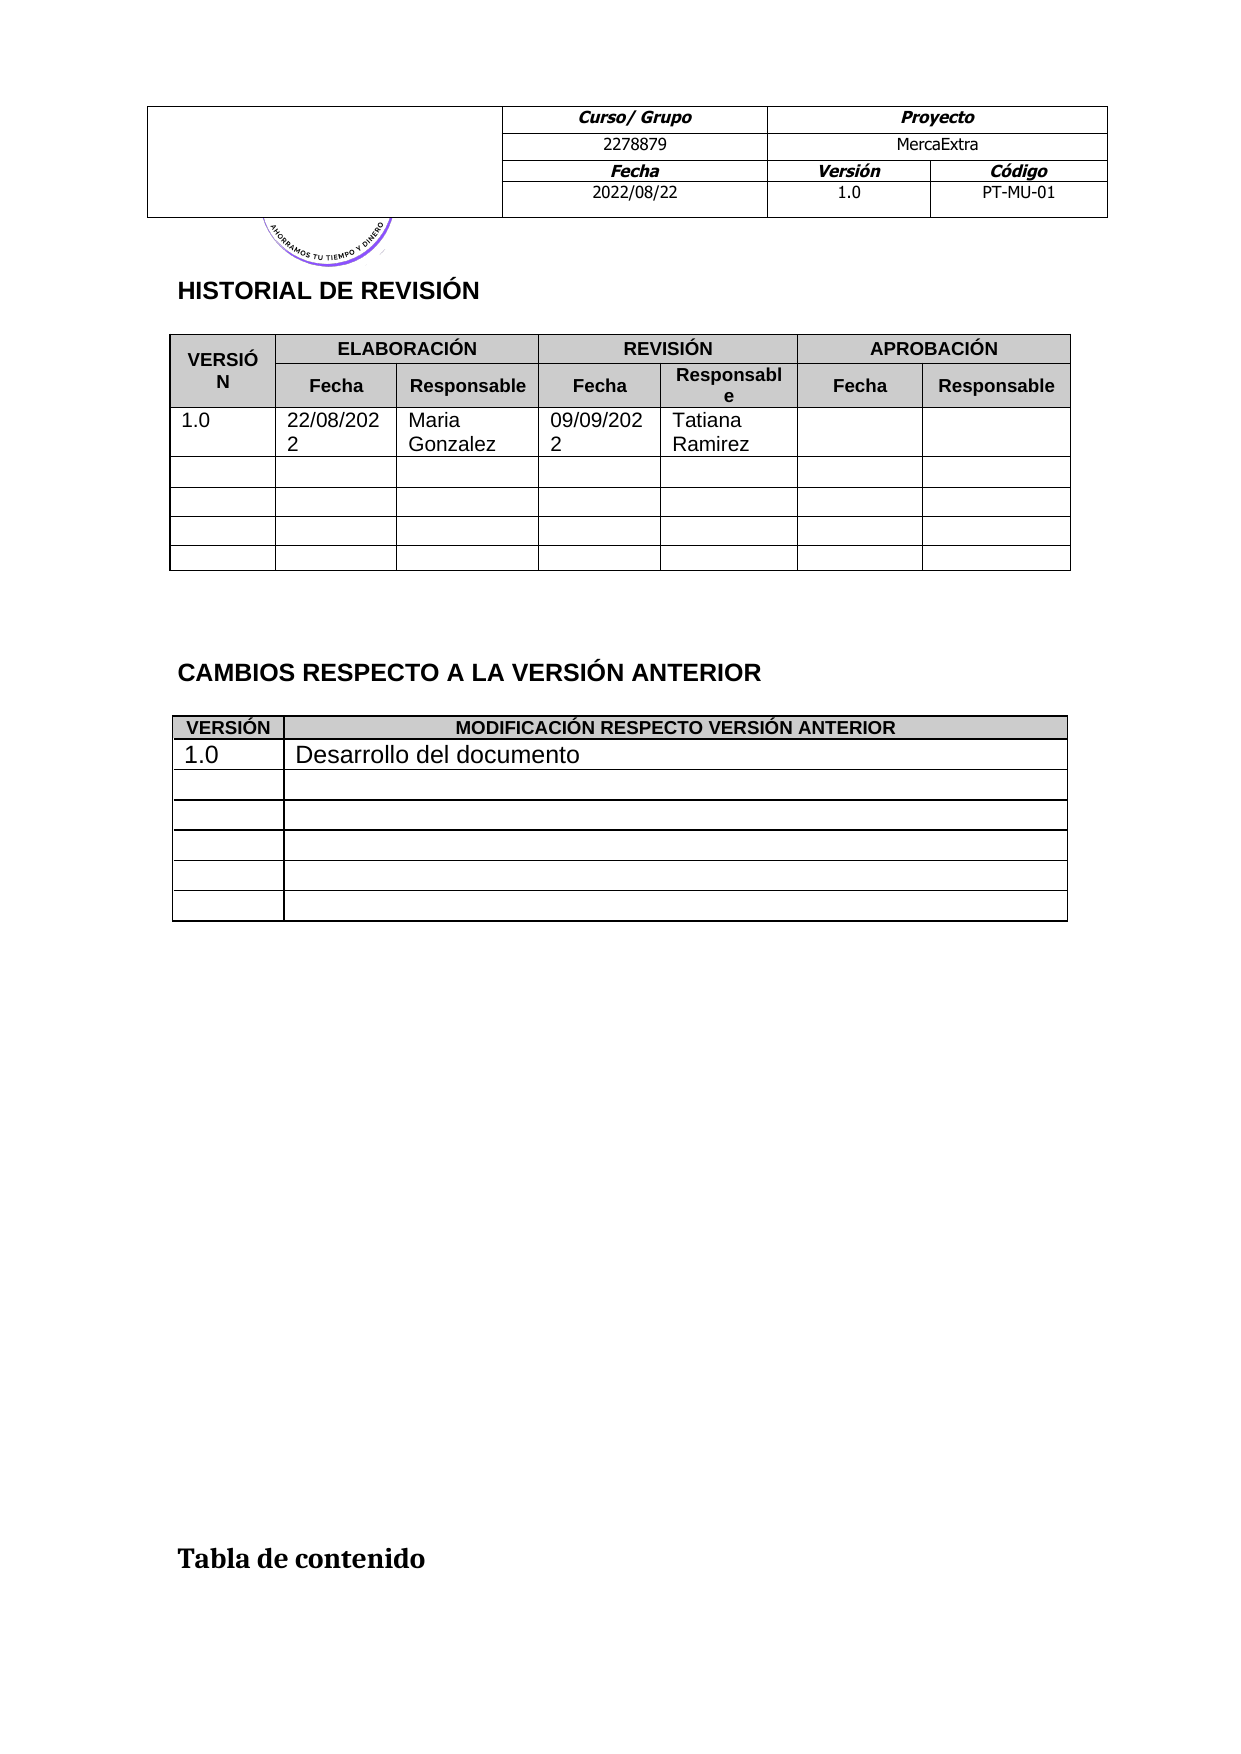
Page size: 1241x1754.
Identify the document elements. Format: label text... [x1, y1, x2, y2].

table_header APROBACIÓN [798, 335, 1070, 363]
table_header VERSIÓN [171, 335, 275, 407]
table_cell [171, 488, 275, 516]
table_cell [397, 488, 538, 516]
table_cell Responsable [397, 364, 538, 407]
table_cell [173, 861, 283, 890]
table_header MODIFICACIÓN RESPECTO VERSIÓN ANTERIOR [285, 717, 1067, 738]
text HISTORIAL DE REVISIÓN [177, 276, 1063, 305]
table_cell [173, 800, 283, 829]
table_cell 1.0 [173, 739, 283, 768]
table_cell [923, 408, 1070, 456]
table_cell [798, 408, 922, 456]
text Tabla de contenido [177, 1543, 1063, 1576]
table_cell Maria Gonzalez [397, 408, 538, 456]
table_cell 1.0 [171, 408, 275, 456]
table_cell [171, 546, 275, 570]
table_cell [539, 488, 660, 516]
table_cell Responsable [661, 364, 797, 407]
table_cell Tatiana Ramirez [661, 408, 797, 456]
table_cell Responsable [923, 364, 1070, 407]
table_cell [276, 488, 396, 516]
table_cell [798, 517, 922, 545]
table_cell [171, 517, 275, 545]
table_cell Fecha [539, 364, 660, 407]
table_cell [285, 831, 1067, 859]
table_cell Desarrollo del documento [285, 740, 1067, 768]
table_cell [285, 861, 1067, 890]
table_cell [276, 517, 396, 545]
table_cell [923, 546, 1070, 570]
table_cell [661, 546, 797, 570]
table_cell [539, 546, 660, 570]
table_header REVISIÓN [539, 335, 797, 363]
table_cell [661, 457, 797, 487]
table_cell [798, 546, 922, 570]
table_cell [923, 488, 1070, 516]
table_header ELABORACIÓN [276, 335, 538, 363]
table_cell Fecha [798, 364, 922, 407]
table_cell [397, 457, 538, 487]
table_header VERSIÓN [173, 717, 283, 738]
text CAMBIOS RESPECTO A LA VERSIÓN ANTERIOR [177, 658, 1063, 686]
table_cell Fecha [276, 364, 396, 407]
table_cell 09/09/2022 [539, 408, 660, 456]
table_cell [285, 770, 1067, 799]
table_cell [173, 770, 283, 799]
table_cell [173, 830, 283, 859]
table_cell [285, 801, 1067, 829]
table_cell 22/08/2022 [276, 408, 396, 456]
table_cell [173, 891, 283, 920]
table_cell [661, 488, 797, 516]
table_cell [285, 891, 1067, 920]
table_cell [539, 517, 660, 545]
table_cell [171, 457, 275, 487]
table_cell [397, 546, 538, 570]
table_cell [276, 546, 396, 570]
table_cell [798, 488, 922, 516]
table_cell [923, 457, 1070, 487]
table_cell [923, 517, 1070, 545]
table_cell [276, 457, 396, 487]
table_cell [539, 457, 660, 487]
table_cell [397, 517, 538, 545]
table_cell [661, 517, 797, 545]
table_cell [798, 457, 922, 487]
picture [207, 218, 459, 271]
